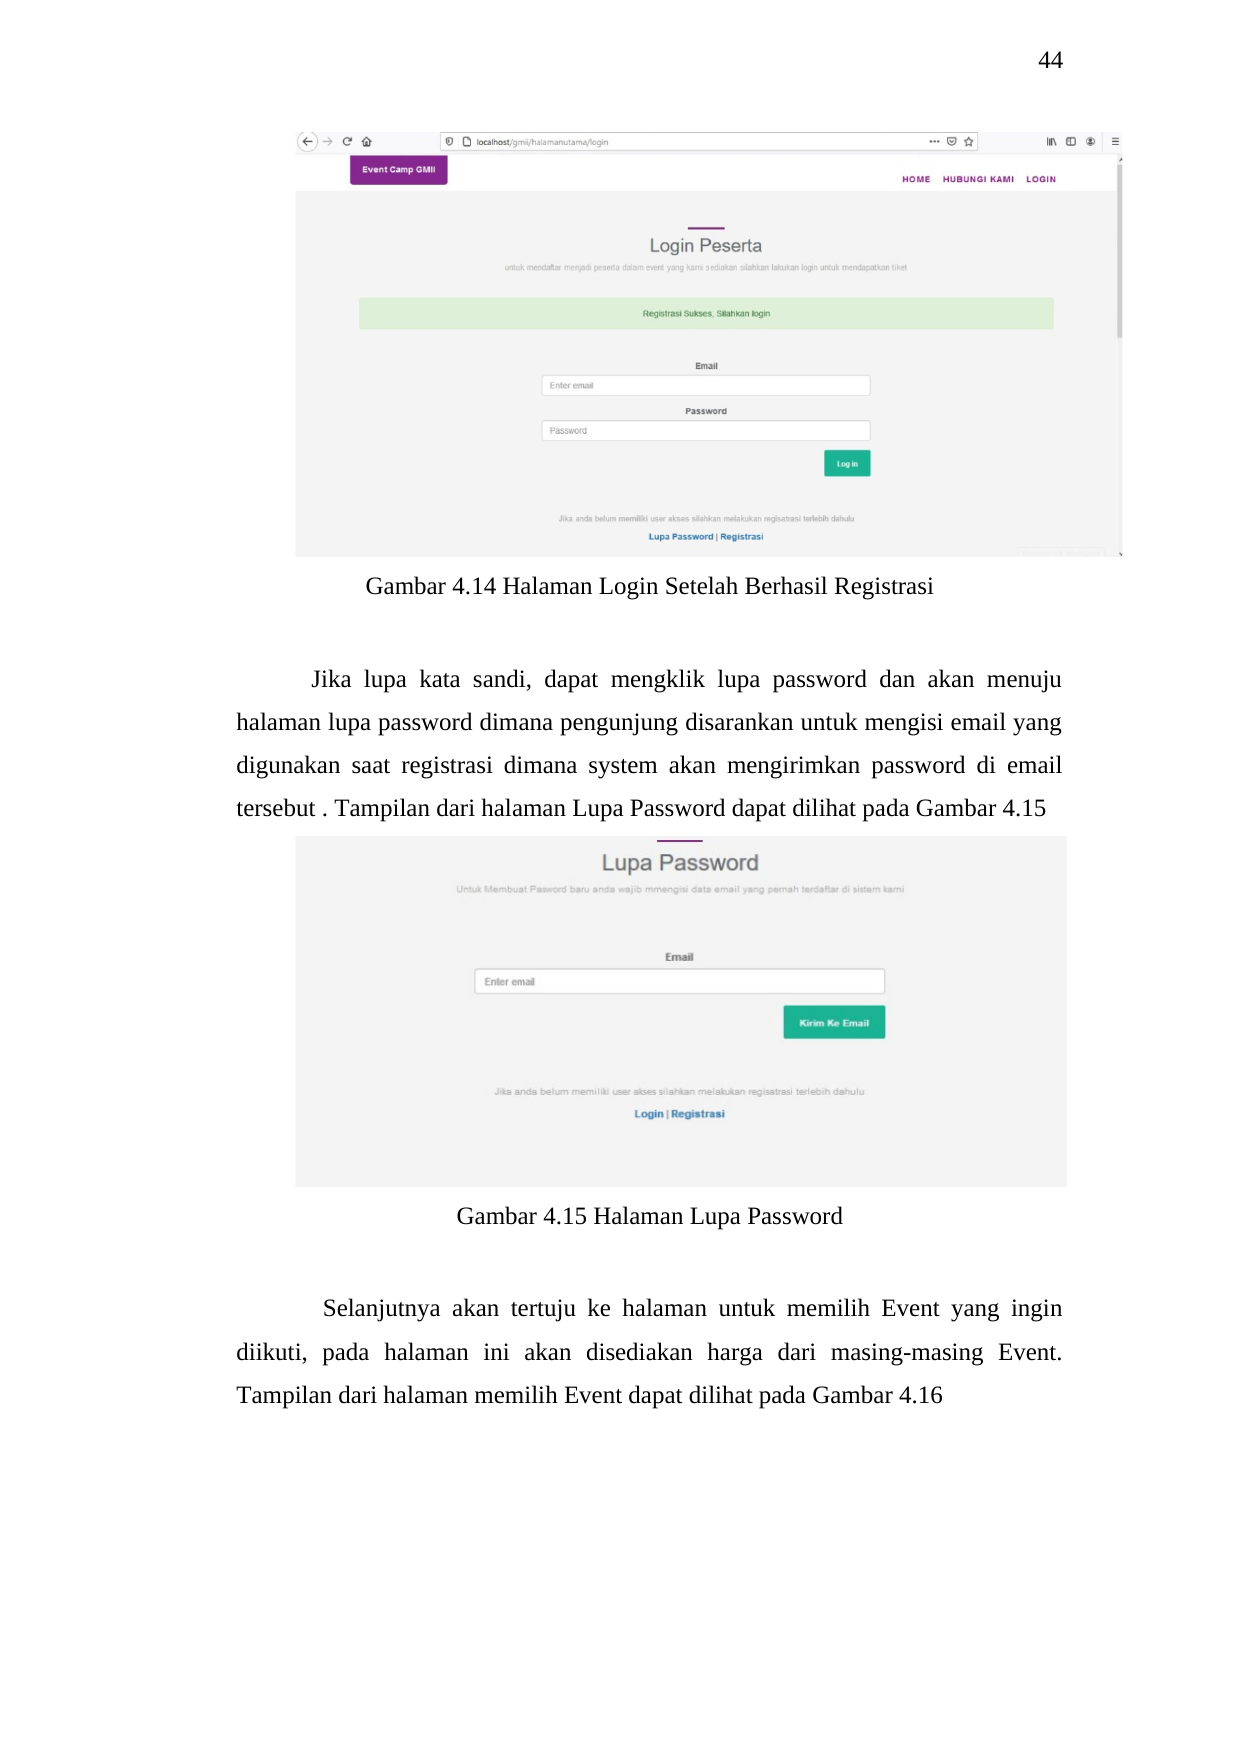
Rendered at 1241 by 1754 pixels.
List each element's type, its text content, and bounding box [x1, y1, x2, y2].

text Gambar 4.14 Halaman Login Setelah Berhasil Registrasi [236, 571, 1063, 600]
text Selanjutnya akan tertuju ke halaman untuk memilih Event yang ingin diikuti, pada halaman ini akan disediakan harga dari masing-masing Event. Tampilan dari halaman memilih Event dapat dilihat pada Gambar 4.16 [236, 1293, 1063, 1408]
text Jika lupa kata sandi, dapat mengklik lupa password dan akan menuju halaman lupa password dimana pengunjung disarankan untuk mengisi email yang digunakan saat registrasi dimana system akan mengirimkan password di email tersebut . Tampilan dari halaman Lupa Password dapat dilihat pada Gambar 4.15 [236, 664, 1063, 822]
text Gambar 4.15 Halaman Lupa Password [236, 1201, 1063, 1229]
picture [295, 132, 1123, 557]
picture [295, 836, 1067, 1187]
